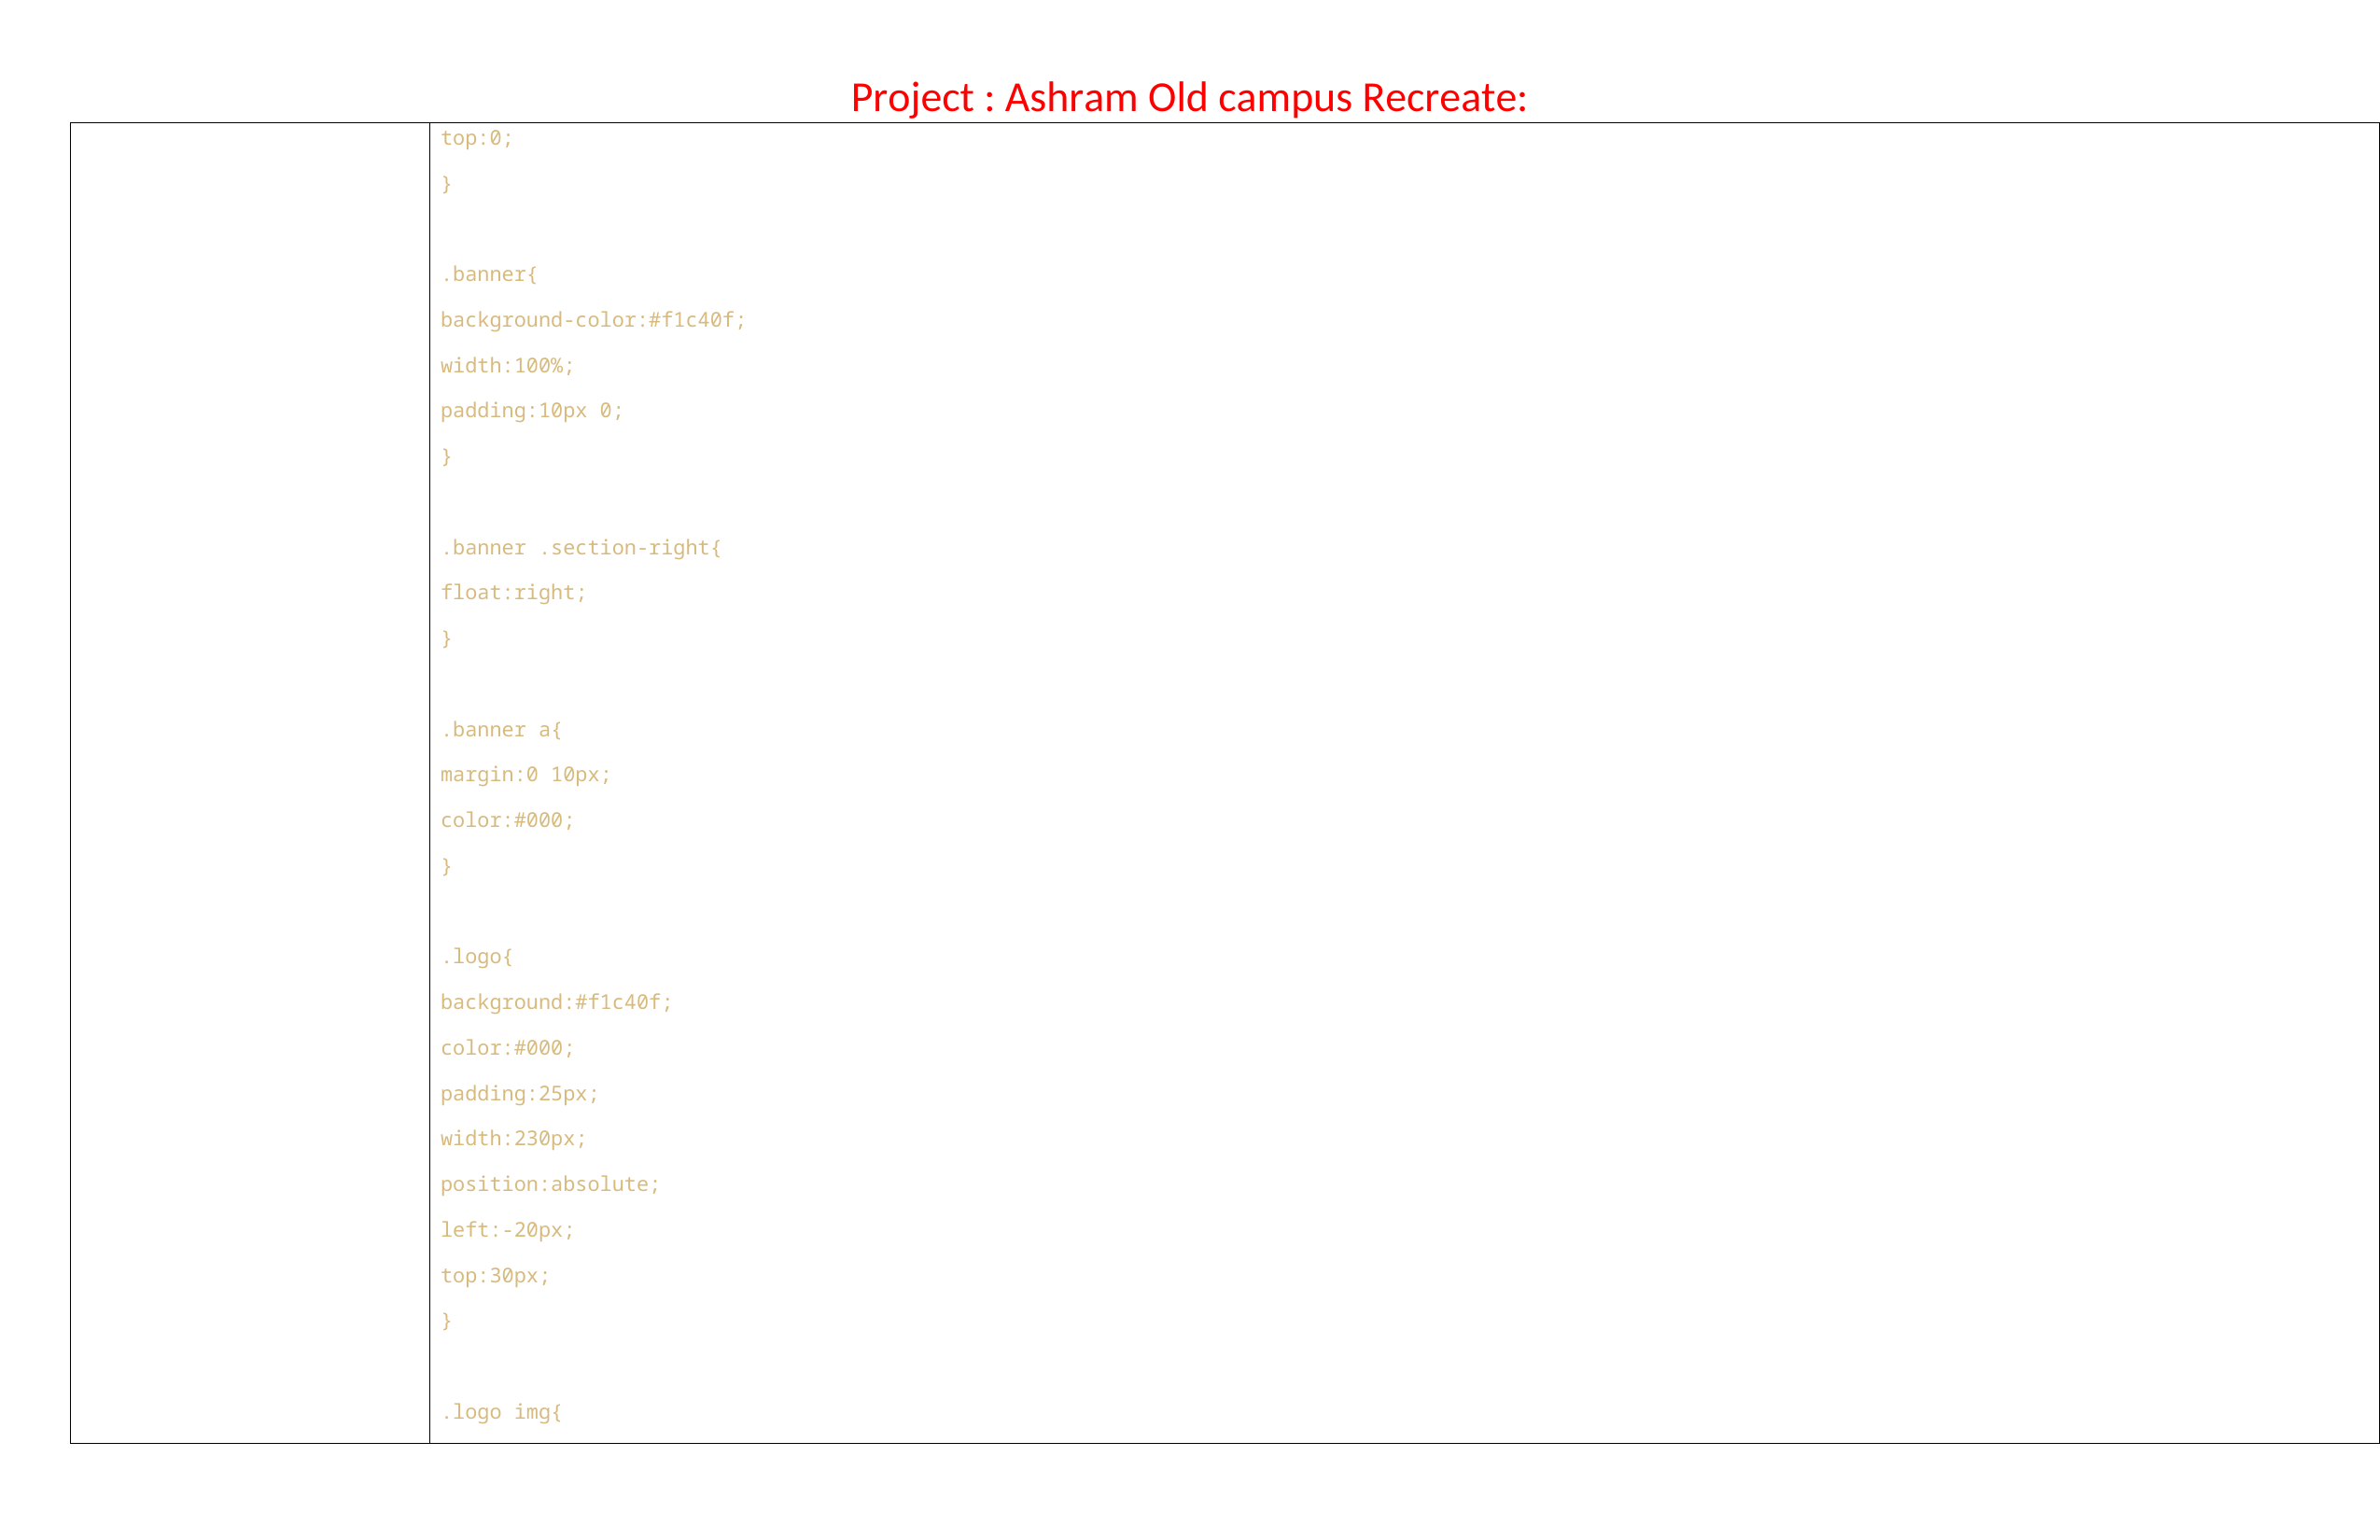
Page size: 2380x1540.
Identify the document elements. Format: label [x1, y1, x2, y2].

table_cell [430, 123, 2379, 1443]
table_cell [71, 123, 429, 1443]
